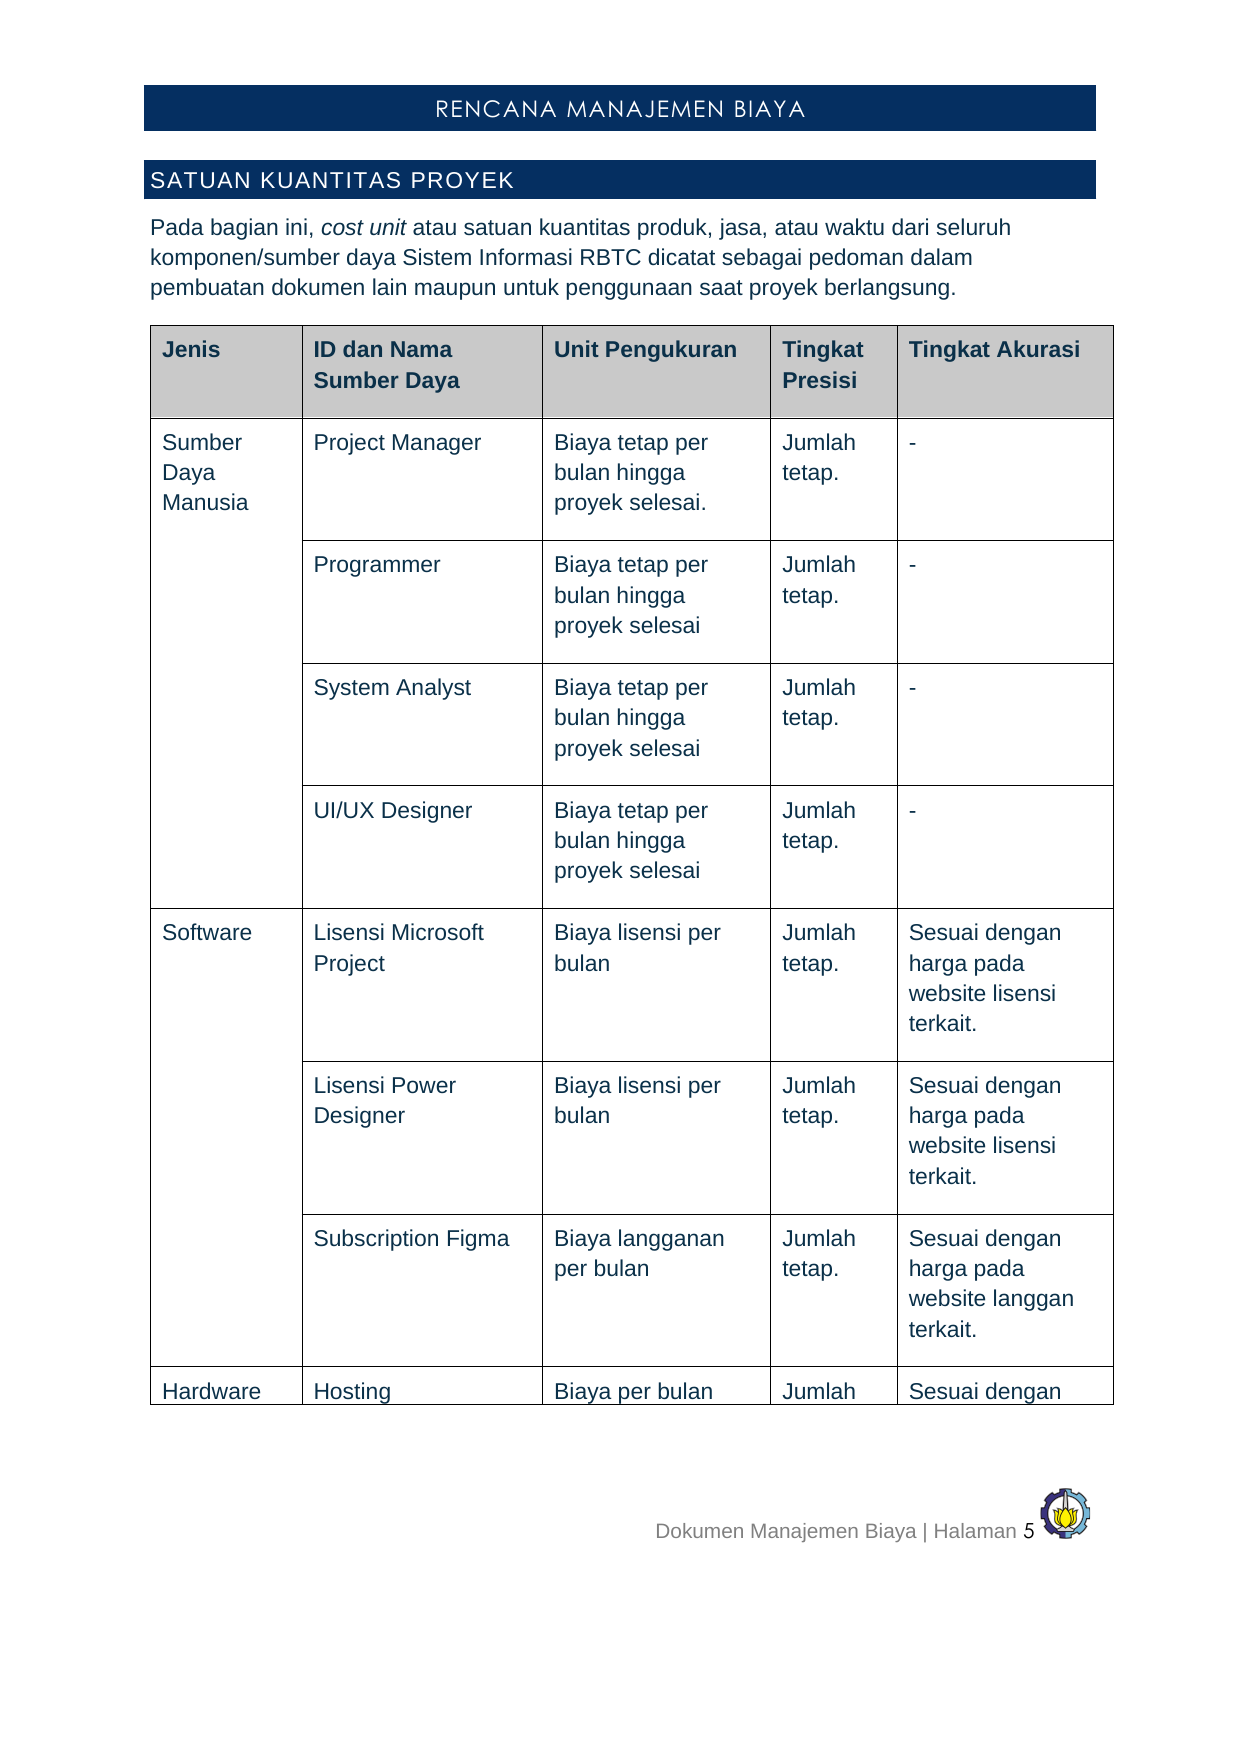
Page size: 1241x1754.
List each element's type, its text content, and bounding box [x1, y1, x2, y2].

table_cell - [898, 419, 1113, 540]
table_cell Hosting [303, 1367, 542, 1404]
table_cell Subscription Figma [303, 1215, 542, 1366]
table_cell Sumber Daya Manusia [151, 419, 302, 908]
table_cell Biaya tetap per bulan hingga proyek selesai [543, 786, 770, 908]
table_header Unit Pengukuran [543, 326, 770, 417]
table_cell Jumlah tetap. [771, 1215, 897, 1366]
table_cell Jumlah tetap. [771, 664, 897, 785]
table_header Tingkat Presisi [771, 326, 897, 417]
table_cell Biaya tetap per bulan hingga proyek selesai [543, 664, 770, 785]
table_cell Jumlah tetap. [771, 909, 897, 1061]
table_cell Lisensi Microsoft Project [303, 909, 542, 1061]
table_cell Jumlah tetap. [771, 419, 897, 540]
table_cell Lisensi Power Designer [303, 1062, 542, 1213]
table_cell Sesuai dengan harga pada layanan hosting yang digunakan. [898, 1367, 1113, 1404]
table_cell - [898, 541, 1113, 663]
table_cell Hardware [151, 1367, 302, 1404]
table_cell Biaya tetap per bulan hingga proyek selesai [543, 541, 770, 663]
table_cell System Analyst [303, 664, 542, 785]
table_header Tingkat Akurasi [898, 326, 1113, 417]
table_header ID dan Nama Sumber Daya [303, 326, 542, 417]
table_cell Biaya lisensi per bulan [543, 1062, 770, 1213]
table_cell - [898, 664, 1113, 785]
table_cell Sesuai dengan harga pada website lisensi terkait. [898, 909, 1113, 1061]
table_cell Jumlah tetap [771, 1367, 897, 1404]
table_header Jenis [151, 326, 302, 417]
table_cell Jumlah tetap. [771, 786, 897, 908]
table_cell Project Manager [303, 419, 542, 540]
table_cell Jumlah tetap. [771, 1062, 897, 1213]
subtitle SATUAN KUANTITAS PROYEK [150, 167, 1090, 193]
table_cell Biaya per bulan [543, 1367, 770, 1404]
table_cell Software [151, 909, 302, 1366]
table_cell Biaya tetap per bulan hingga proyek selesai. [543, 419, 770, 540]
table_cell Sesuai dengan harga pada website langgan terkait. [898, 1215, 1113, 1366]
picture [1040, 1488, 1091, 1539]
table_cell Biaya langganan per bulan [543, 1215, 770, 1366]
table_cell Biaya lisensi per bulan [543, 909, 770, 1061]
text Pada bagian ini, cost unit atau satuan kuantitas produk, jasa, atau waktu dari seluruh komponen/sumber daya Sistem Informasi RBTC dicatat sebagai pedoman dalam pembuatan dokumen lain maupun untuk penggunaan saat proyek berlangsung. [150, 213, 1090, 300]
table_cell UI/UX Designer [303, 786, 542, 908]
table_cell Jumlah tetap. [771, 541, 897, 663]
table_cell Sesuai dengan harga pada website lisensi terkait. [898, 1062, 1113, 1213]
table_cell Programmer [303, 541, 542, 663]
table_cell - [898, 786, 1113, 908]
